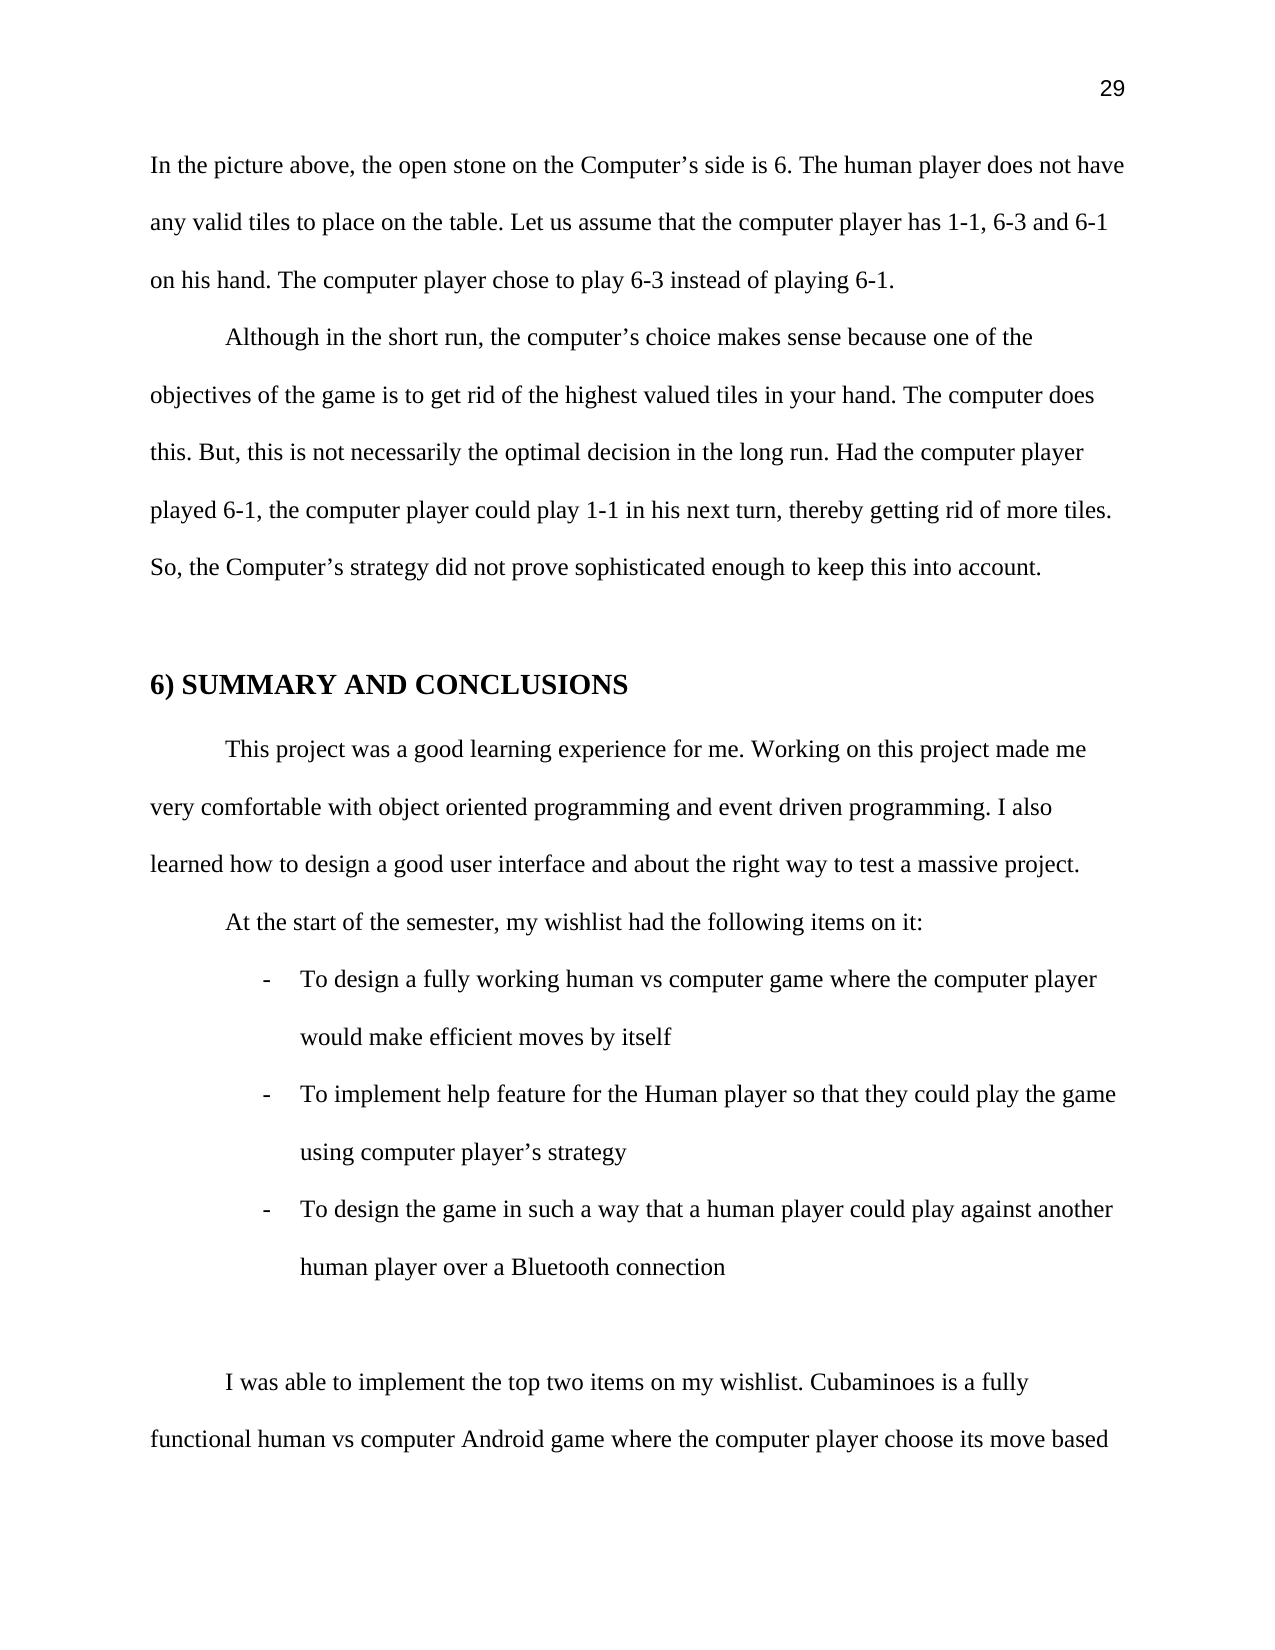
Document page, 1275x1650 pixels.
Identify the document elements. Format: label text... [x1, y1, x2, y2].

list To implement help feature for the Human player so that they could play the game using computer player’s strategy [262, 1079, 1125, 1166]
text In the picture above, the open stone on the Computer’s side is 6. The human player does not have any valid tiles to place on the table. Let us assume that the computer player has 1-1, 6-3 and 6-1 on his hand. The computer player chose to play 6-3 instead of playing 6-1. [150, 150, 1125, 294]
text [150, 1367, 1125, 1453]
text At the start of the semester, my wishlist had the following items on it: [150, 907, 1125, 936]
list To design the game in such a way that a human player could play against another human player over a Bluetooth connection [262, 1194, 1125, 1281]
text 6) SUMMARY AND CONCLUSIONS [150, 667, 1125, 701]
text This project was a good learning experience for me. Working on this project made me very comfortable with object oriented programming and event driven programming. I also learned how to design a good user interface and about the right way to test a massive project. [150, 734, 1125, 878]
list To design a fully working human vs computer game where the computer player would make efficient moves by itself [262, 964, 1125, 1051]
text Although in the short run, the computer’s choice makes sense because one of the objectives of the game is to get rid of the highest valued tiles in your hand. The computer does this. But, this is not necessarily the optimal decision in the long run. Had the computer player played 6-1, the computer player could play 1-1 in his next turn, thereby getting rid of more tiles. So, the Computer’s strategy did not prove sophisticated enough to keep this into account. [150, 322, 1125, 581]
